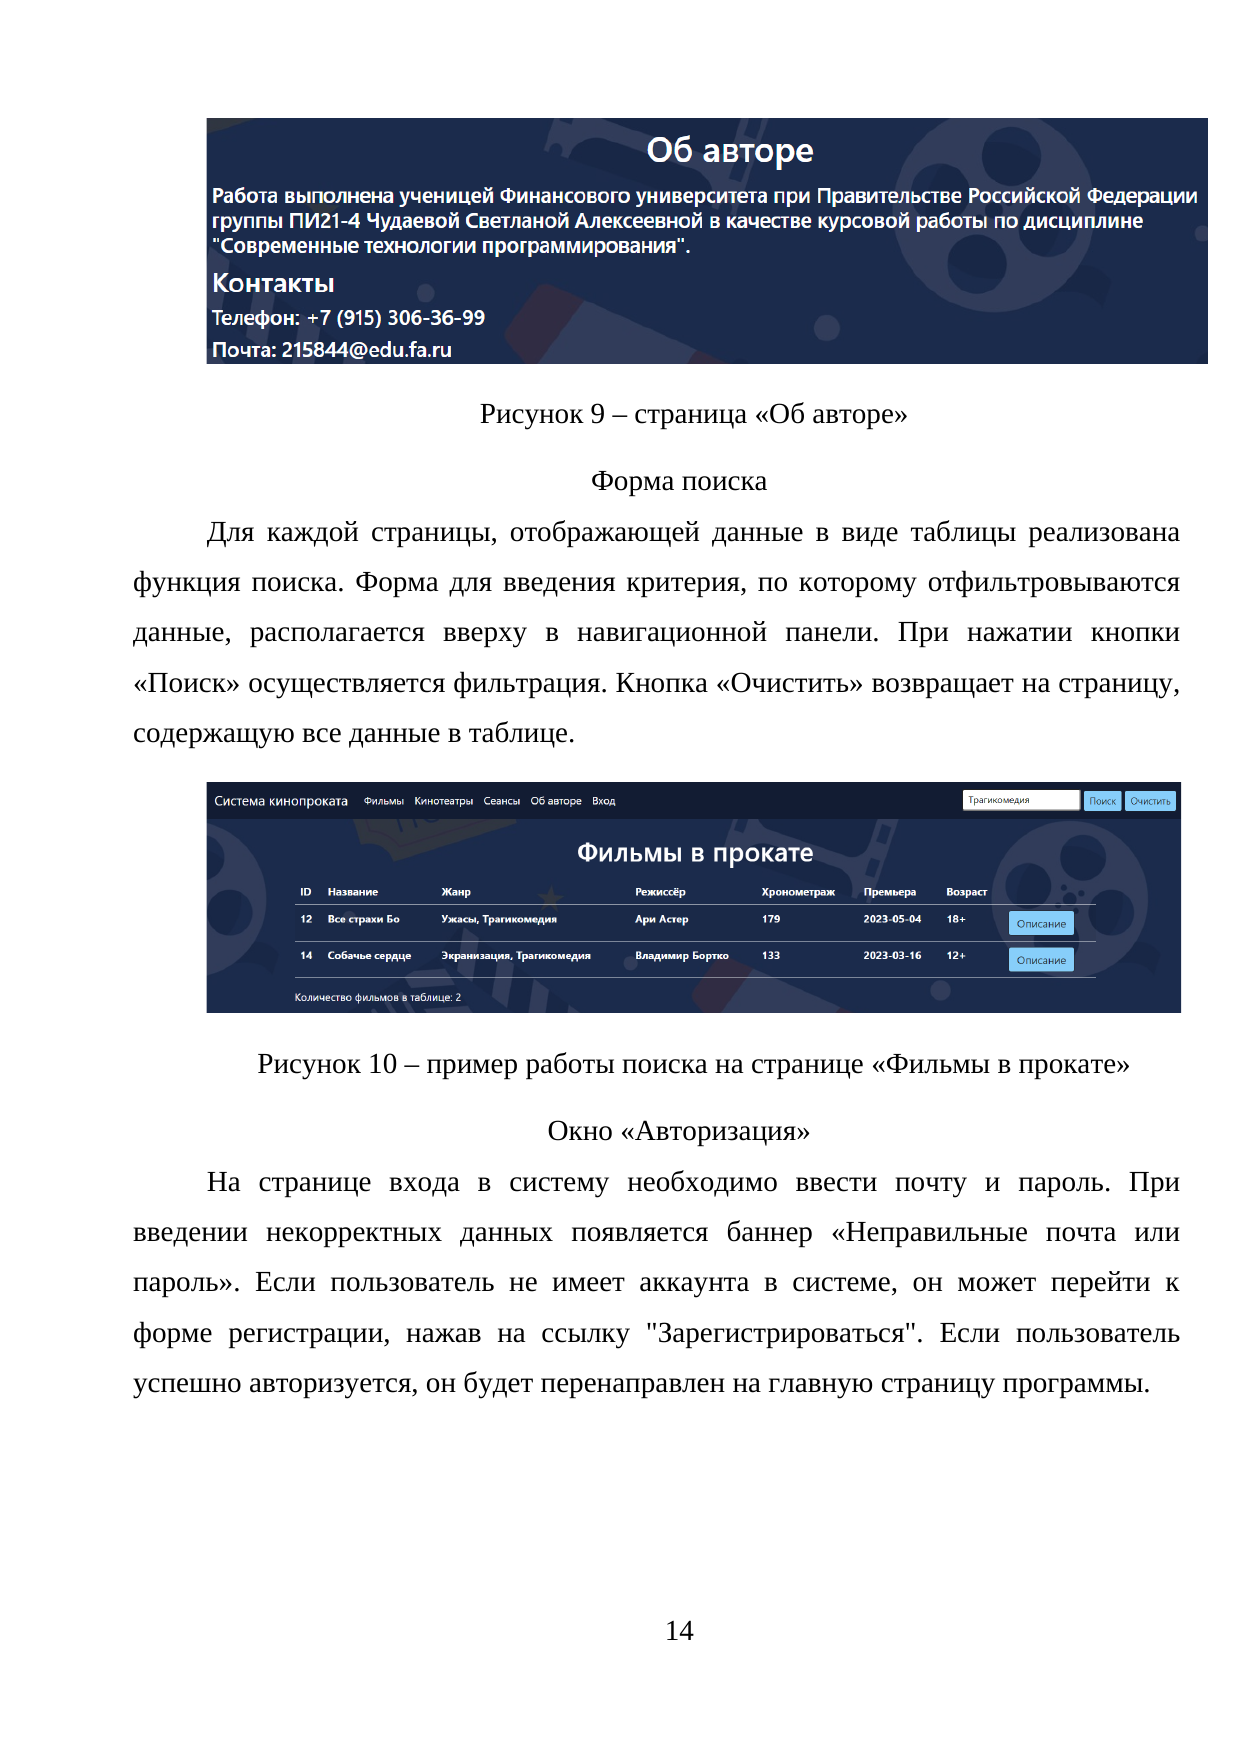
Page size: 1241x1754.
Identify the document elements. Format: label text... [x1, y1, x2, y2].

picture [206, 782, 1182, 1013]
subtitle Окно «Авторизация» [177, 1113, 1181, 1147]
picture [206, 118, 1208, 364]
subtitle Форма поиска [177, 463, 1181, 497]
text Рисунок 10 – пример работы поиска на странице «Фильмы в прокате» [133, 1046, 1181, 1080]
text На странице входа в систему необходимо ввести почту и пароль. При введении некорректных данных появляется баннер «Неправильные почта или пароль». Если пользователь не имеет аккаунта в системе, он может перейти к форме регистрации, нажав на ссылку "Зарегистрироваться". Если пользователь успешно авторизуется, он будет перенаправлен на главную страницу программы. [133, 1164, 1181, 1398]
text Для каждой страницы, отображающей данные в виде таблицы реализована функция поиска. Форма для введения критерия, по которому отфильтровываются данные, располагается вверху в навигационной панели. При нажатии кнопки «Поиск» осуществляется фильтрация. Кнопка «Очистить» возвращает на страницу, содержащую все данные в таблице. [133, 514, 1181, 749]
text Рисунок 9 – страница «Об авторе» [133, 397, 1181, 430]
